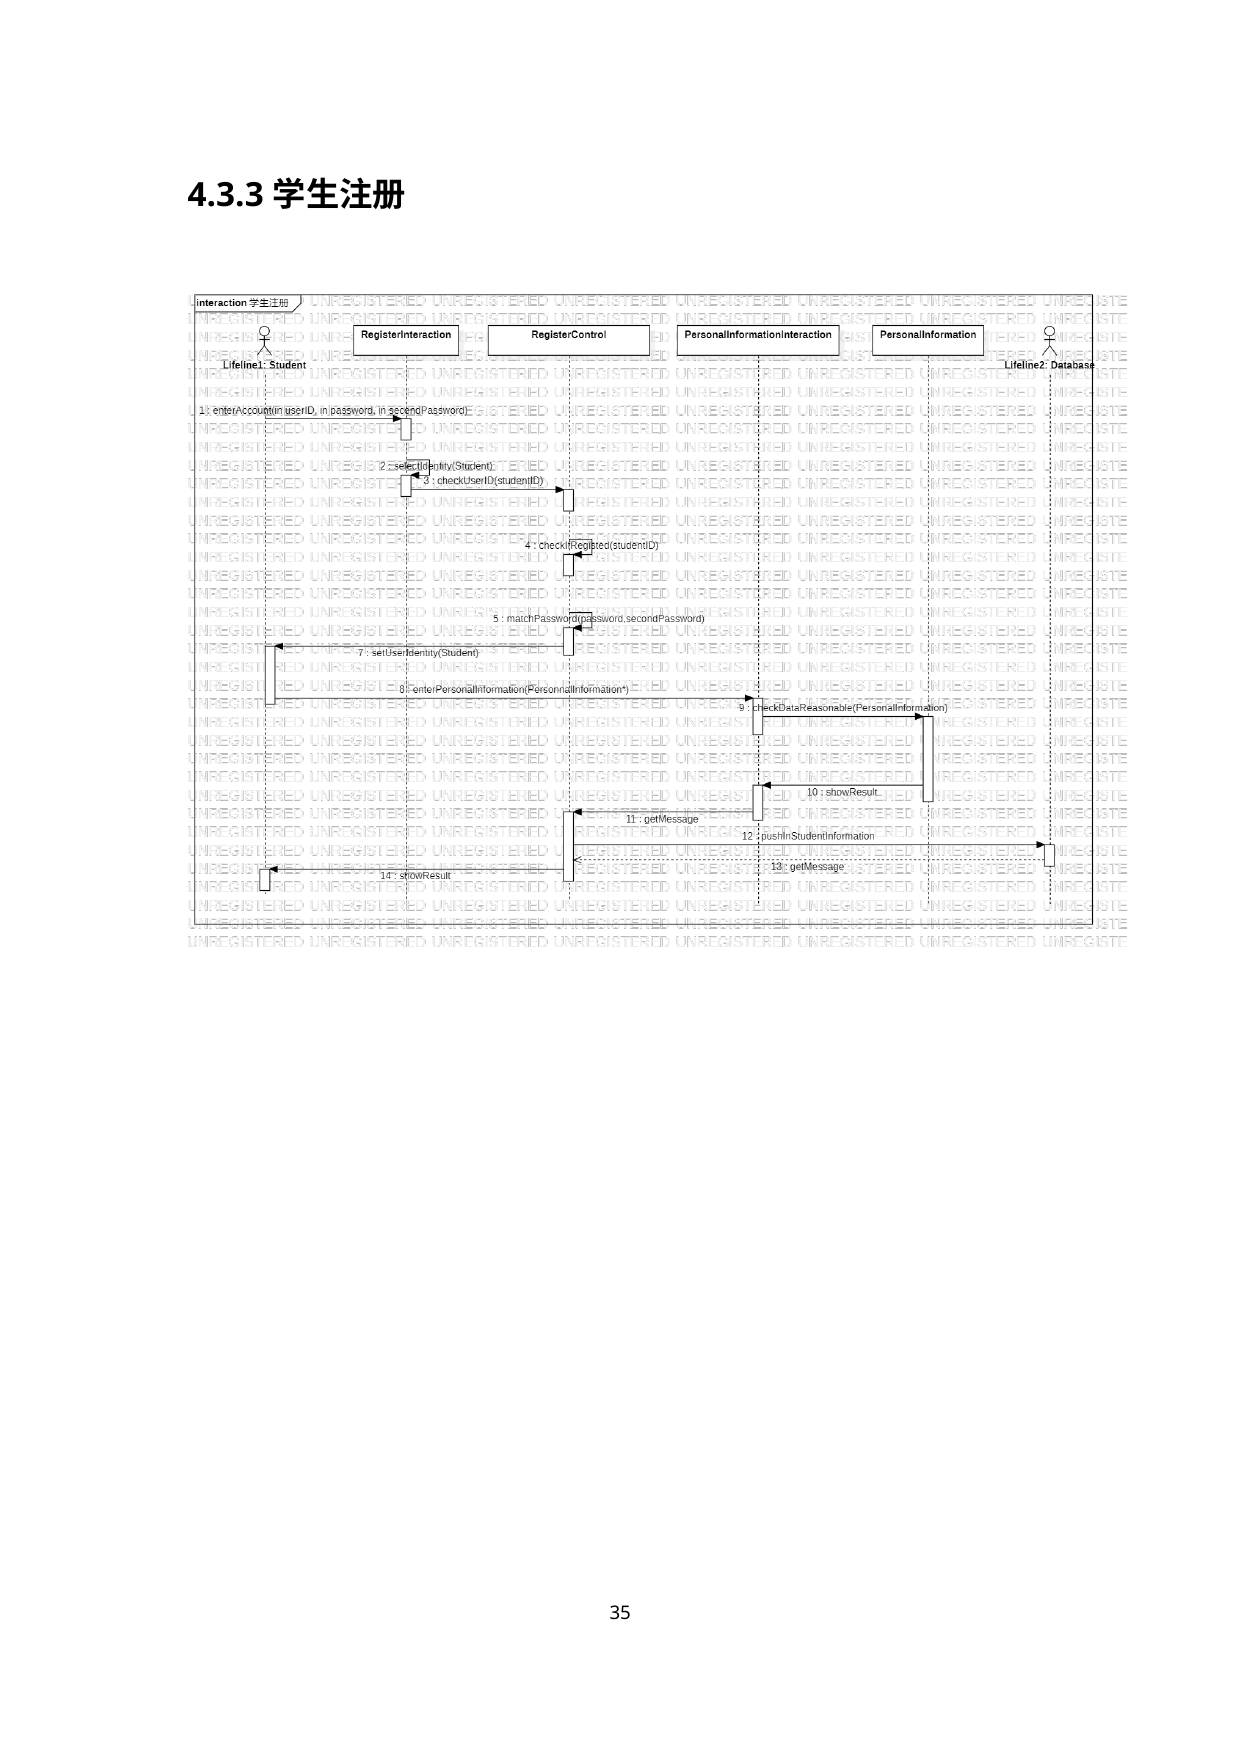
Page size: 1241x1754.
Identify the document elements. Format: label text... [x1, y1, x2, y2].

subtitle 4.3.3 学生注册 [187, 160, 1053, 225]
picture [187, 287, 1128, 954]
